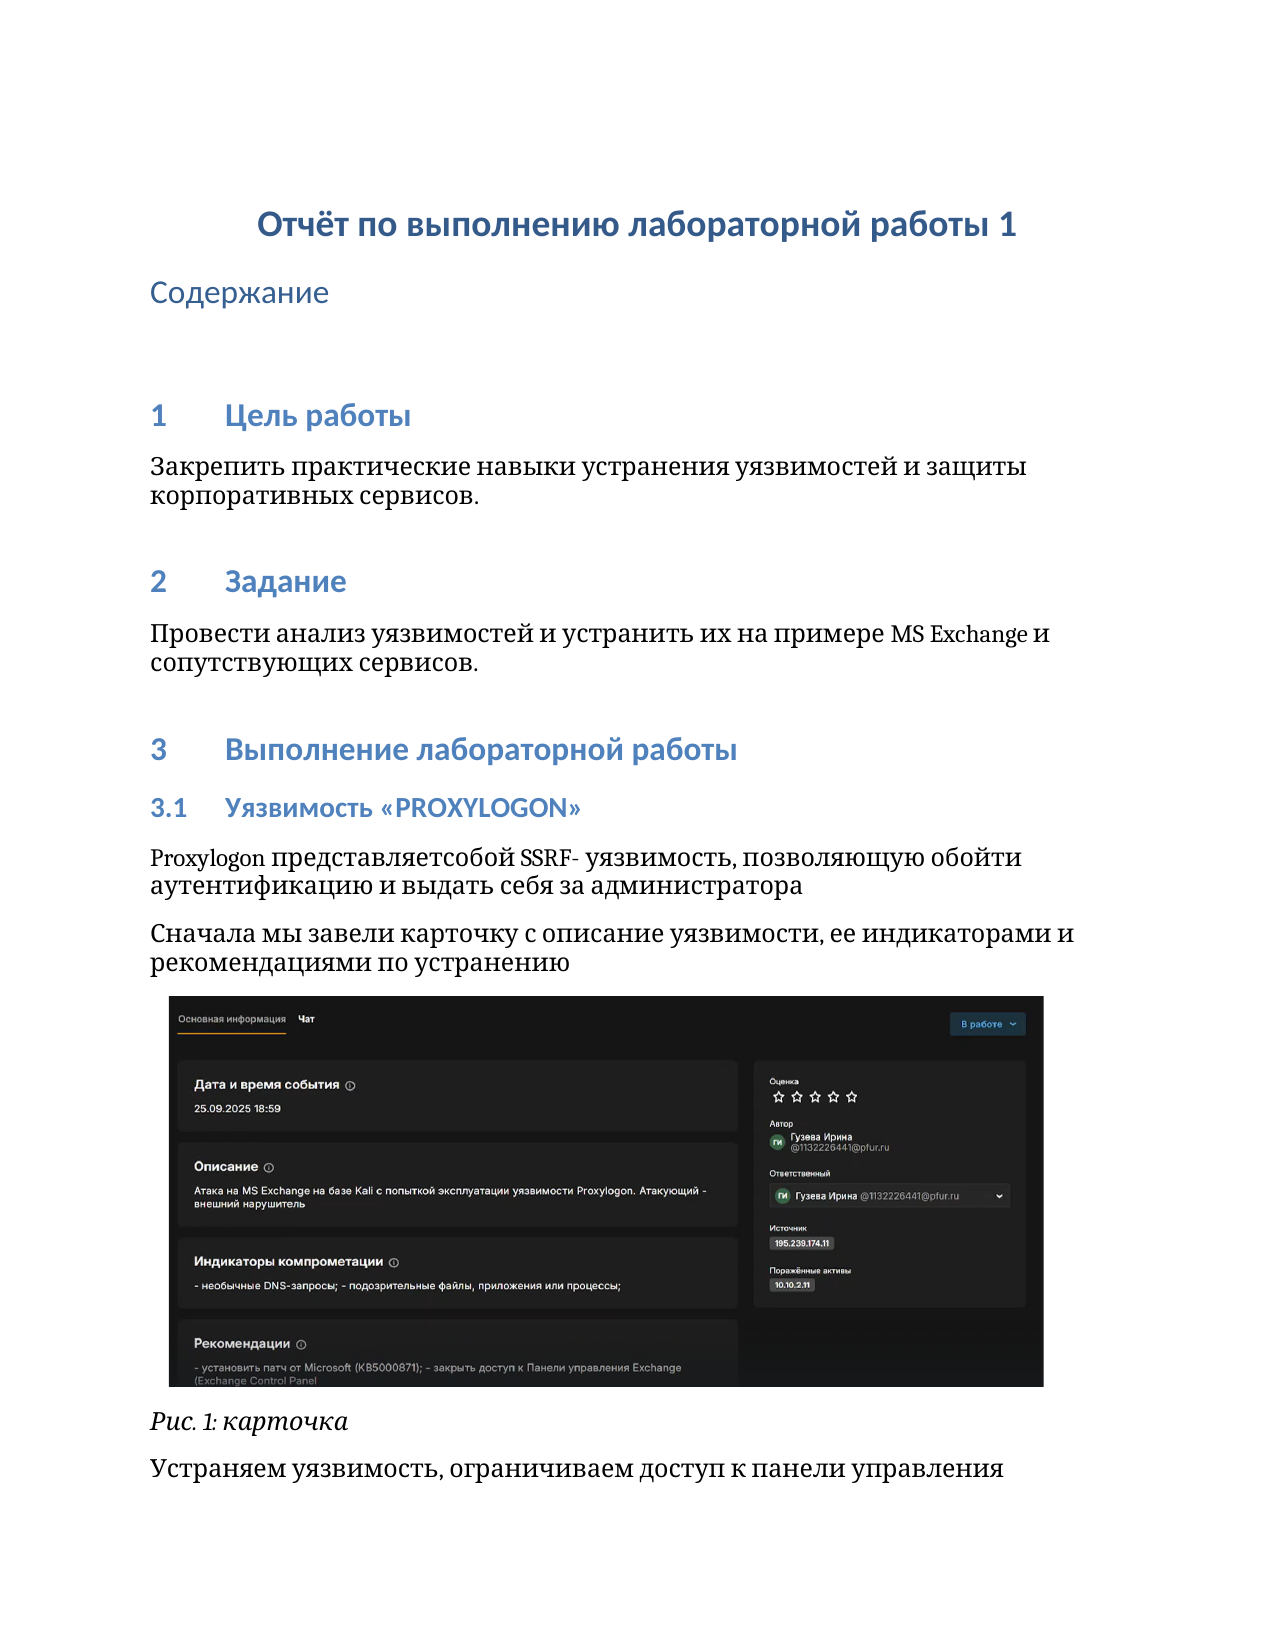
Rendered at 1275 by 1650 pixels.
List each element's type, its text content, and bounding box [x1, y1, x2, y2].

text Закрепить практические навыки устранения уязвимостей и защиты корпоративных сервисов. [150, 453, 1125, 511]
text Провести анализ уязвимостей и устранить их на примере MS Exchange и сопутствующих сервисов. [150, 620, 1125, 677]
picture [168, 996, 1044, 1387]
text Рис. 1: карточка [150, 1408, 1125, 1436]
subtitle 2 Задание [150, 561, 1125, 601]
subtitle 1 Цель работы [150, 393, 1125, 434]
subtitle 3 Выполнение лабораторной работы [150, 727, 1125, 768]
text Proxylogon представляетсобой SSRF- уязвимость, позволяющую обойти аутентификацию и выдать себя за администратора [150, 843, 1125, 901]
text Сначала мы завели карточку с описание уязвимости, ее индикаторами и рекомендациями по устранению [150, 920, 1125, 977]
title Отчёт по выполнению лабораторной работы 1 [150, 200, 1125, 246]
subtitle 3.1 Уязвимость «PROXYLOGON» [150, 789, 1125, 825]
text Устраняем уязвимость, ограничиваем доступ к панели управления [150, 1455, 1125, 1484]
